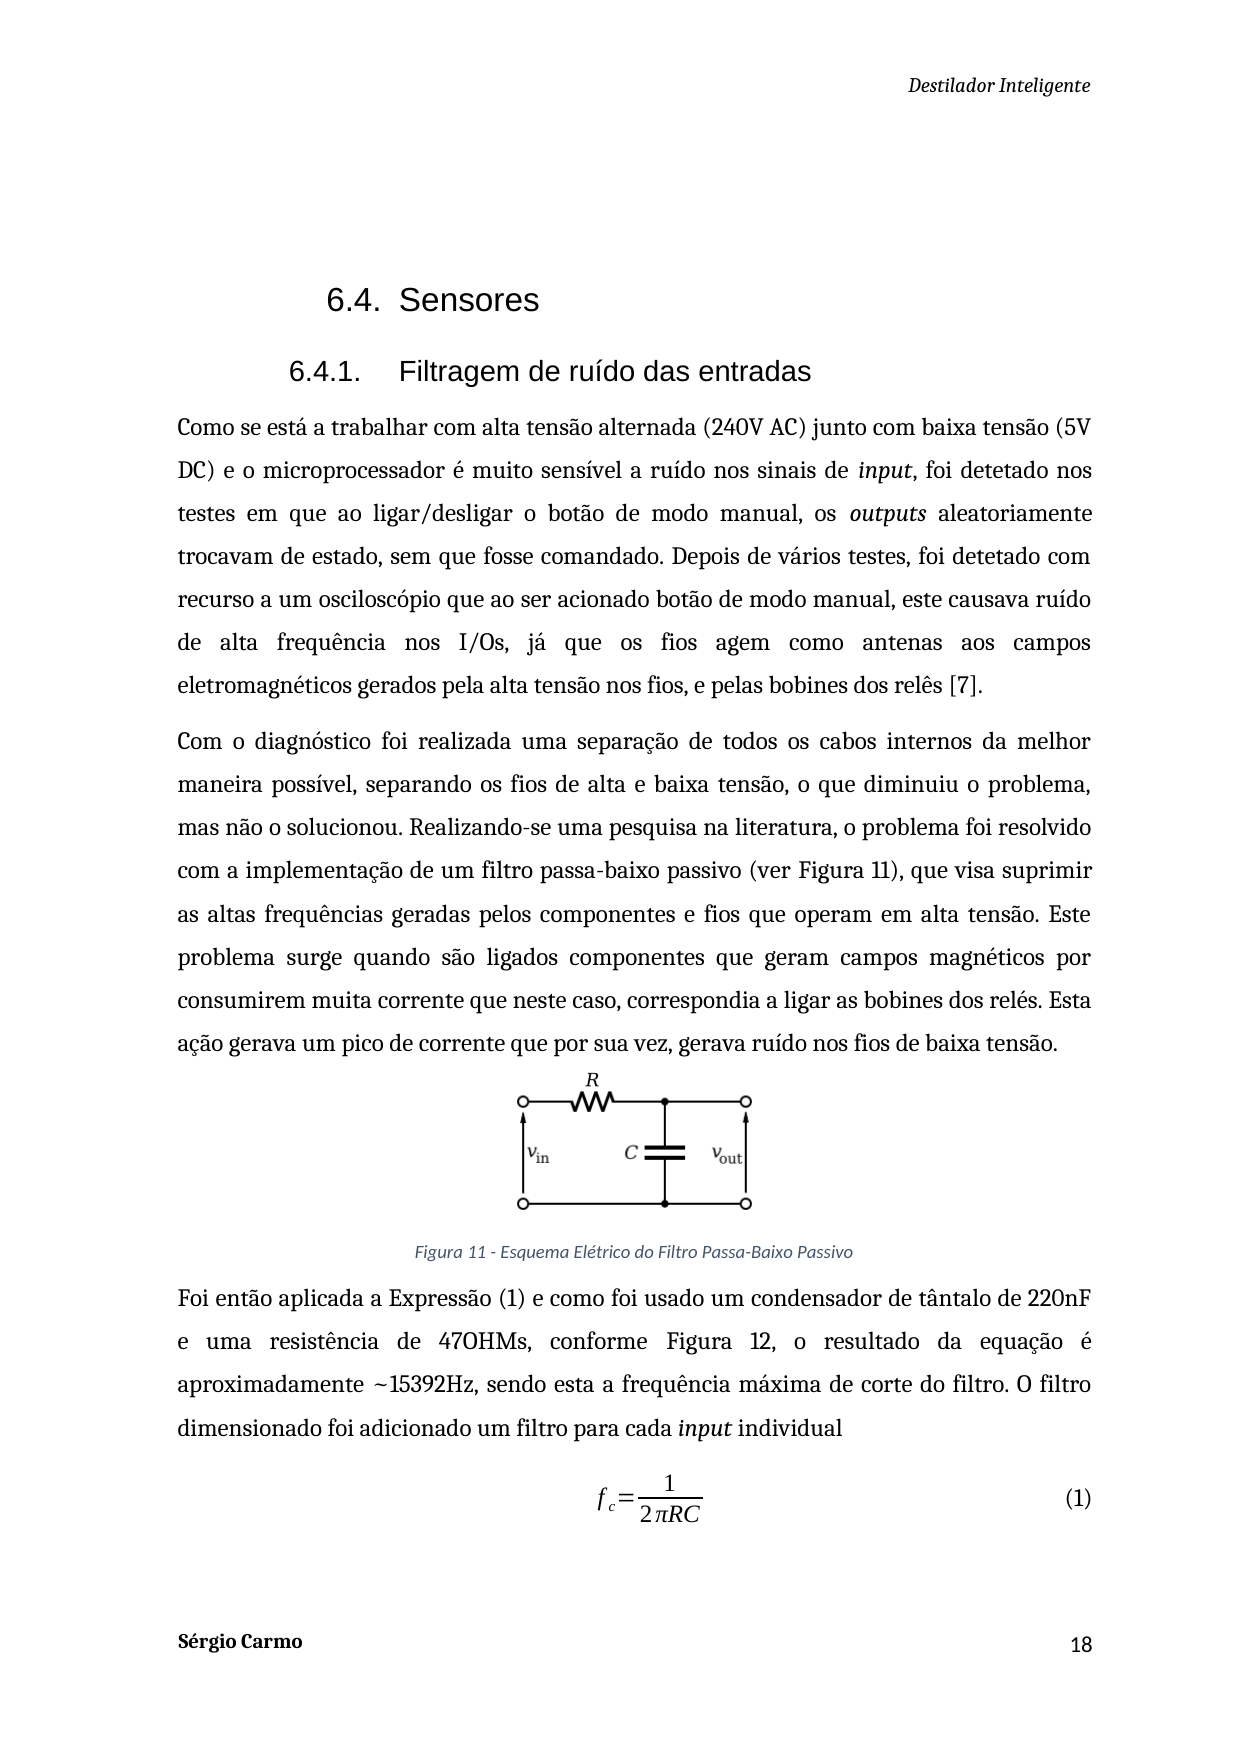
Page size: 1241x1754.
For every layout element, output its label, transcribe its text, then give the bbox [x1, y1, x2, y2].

text (1) [177, 1469, 1092, 1528]
subtitle Filtragem de ruído das entradas [288, 354, 1092, 387]
text Foi então aplicada a Expressão (1) e como foi usado um condensador de tântalo de 220nF e uma resistência de 47OHMs, conforme Figura 12, o resultado da equação é aproximadamente ~15392Hz, sendo esta a frequência máxima de corte do filtro. O filtro dimensionado foi adicionado um filtro para cada input individual [177, 1284, 1092, 1442]
picture [508, 1072, 761, 1214]
text Com o diagnóstico foi realizada uma separação de todos os cabos internos da melhor maneira possível, separando os fios de alta e baixa tensão, o que diminuiu o problema, mas não o solucionou. Realizando-se uma pesquisa na literatura, o problema foi resolvido com a implementação de um filtro passa-baixo passivo (ver Figura 11), que visa suprimir as altas frequências geradas pelos componentes e fios que operam em alta tensão. Este problema surge quando são ligados componentes que geram campos magnéticos por consumirem muita corrente que neste caso, correspondia a ligar as bobines dos relés. Esta ação gerava um pico de corrente que por sua vez, gerava ruído nos fios de baixa tensão. [177, 727, 1092, 1058]
subtitle Sensores [326, 280, 1092, 318]
text Figura 11 - Esquema Elétrico do Filtro Passa-Baixo Passivo [177, 1240, 1092, 1263]
text Como se está a trabalhar com alta tensão alternada (240V AC) junto com baixa tensão (5V DC) e o microprocessador é muito sensível a ruído nos sinais de input, foi detetado nos testes em que ao ligar/desligar o botão de modo manual, os outputs aleatoriamente trocavam de estado, sem que fosse comandado. Depois de vários testes, foi detetado com recurso a um osciloscópio que ao ser acionado botão de modo manual, este causava ruído de alta frequência nos I/Os, já que os fios agem como antenas aos campos eletromagnéticos gerados pela alta tensão nos fios, e pelas bobines dos relês. [177, 413, 1092, 700]
